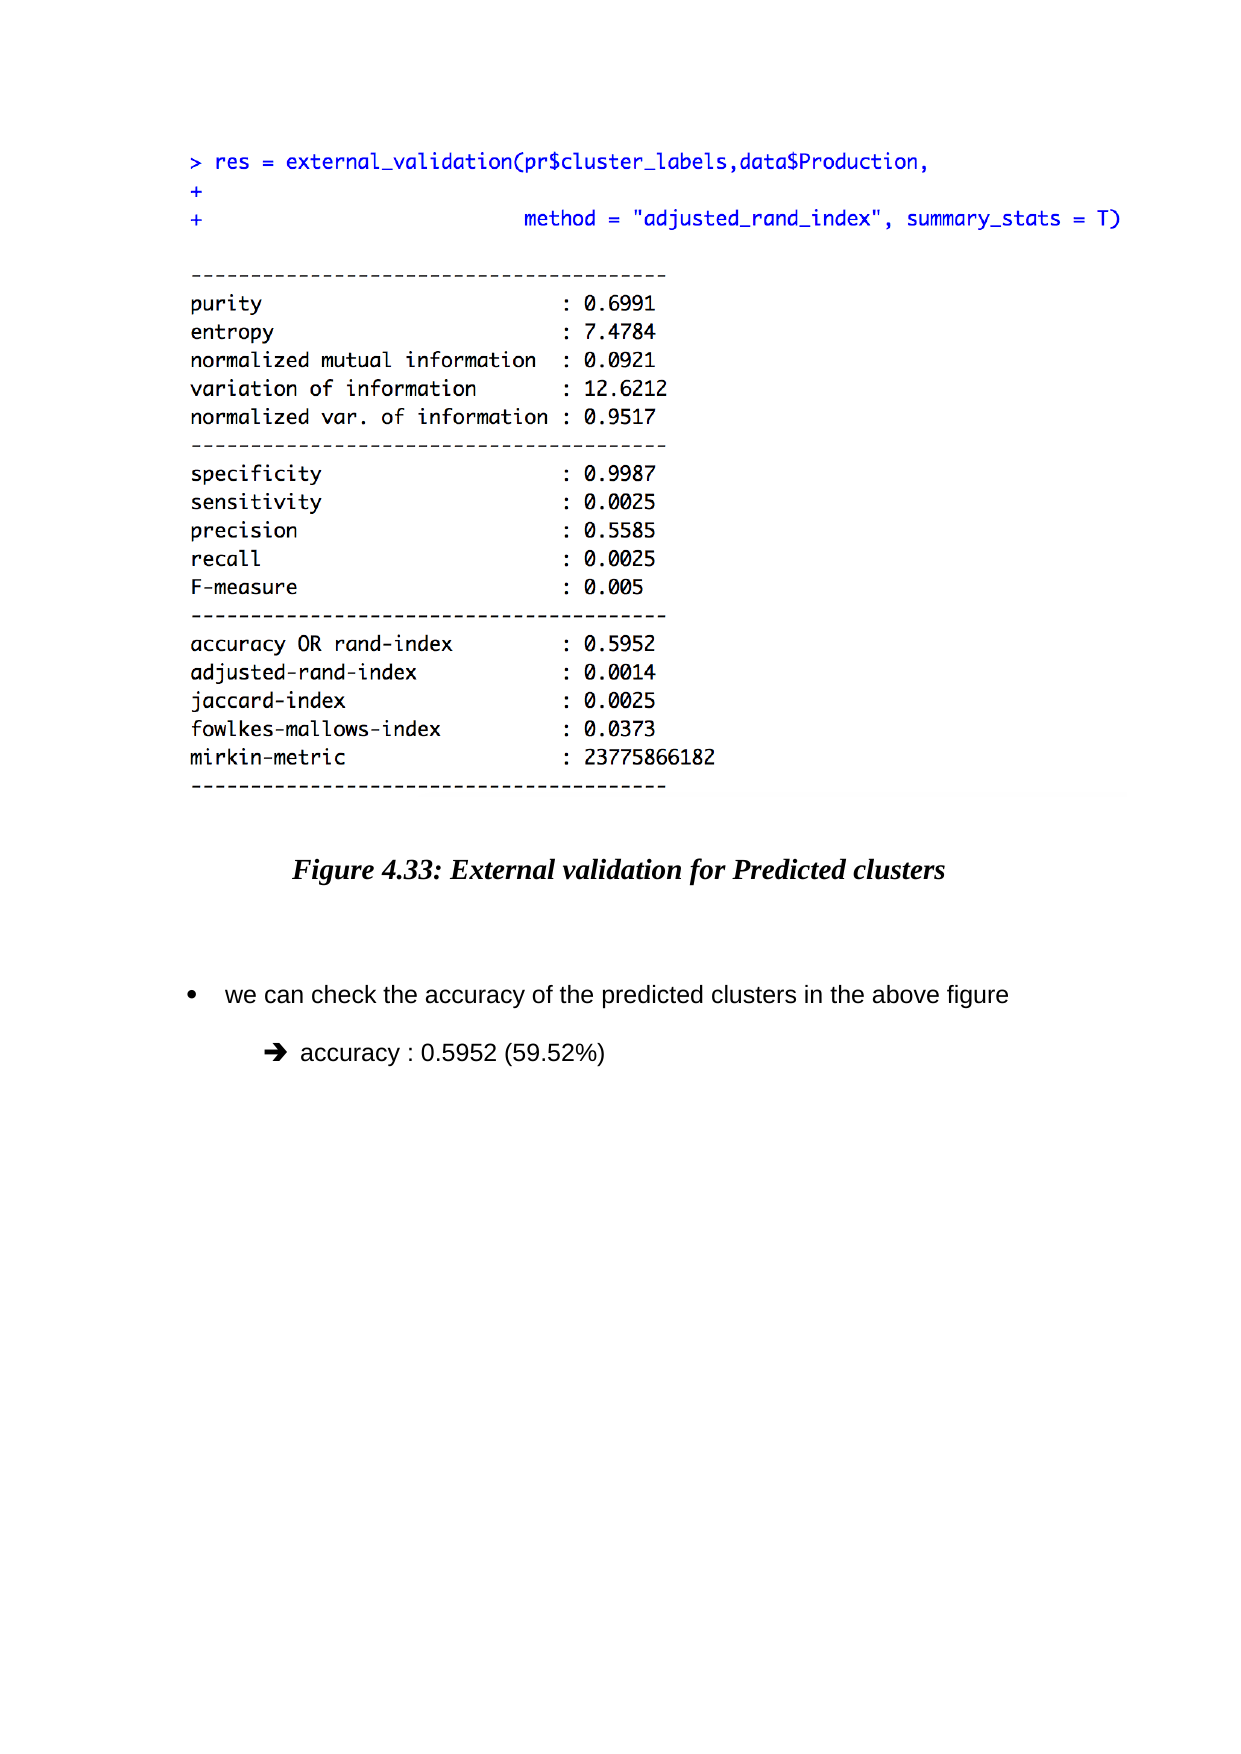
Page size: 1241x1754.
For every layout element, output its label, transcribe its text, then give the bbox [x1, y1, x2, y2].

picture [187, 150, 1128, 797]
list we can check the accuracy of the predicted clusters in the above figure [187, 980, 1090, 1009]
list accuracy : 0.5952 (59.52%) [262, 1037, 1090, 1066]
subtitle Figure 4.33: External validation for Predicted clusters [150, 852, 1090, 885]
